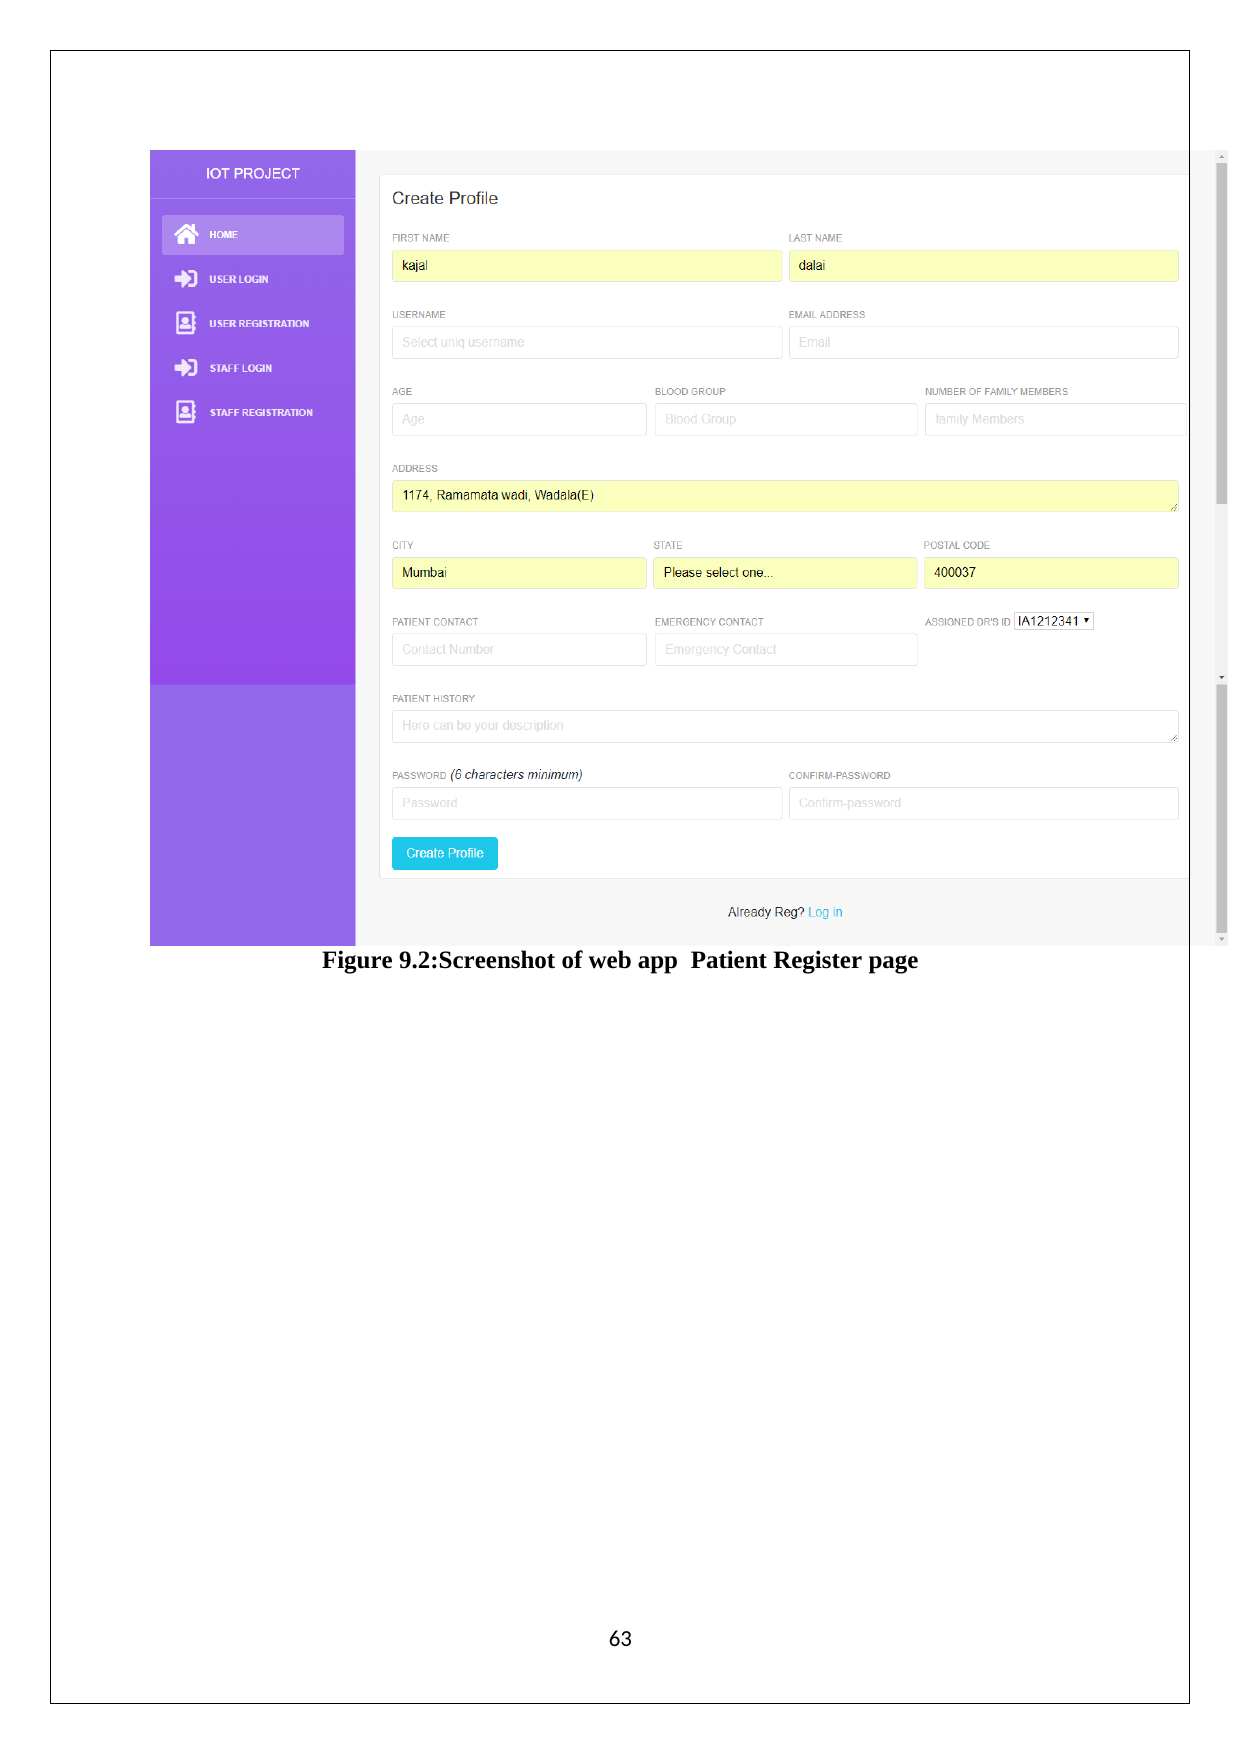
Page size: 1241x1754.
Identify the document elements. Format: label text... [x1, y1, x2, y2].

picture [1190, 150, 1228, 946]
text Figure 9.2:Screenshot of web app Patient Register page [150, 946, 1090, 974]
picture [150, 150, 1189, 946]
